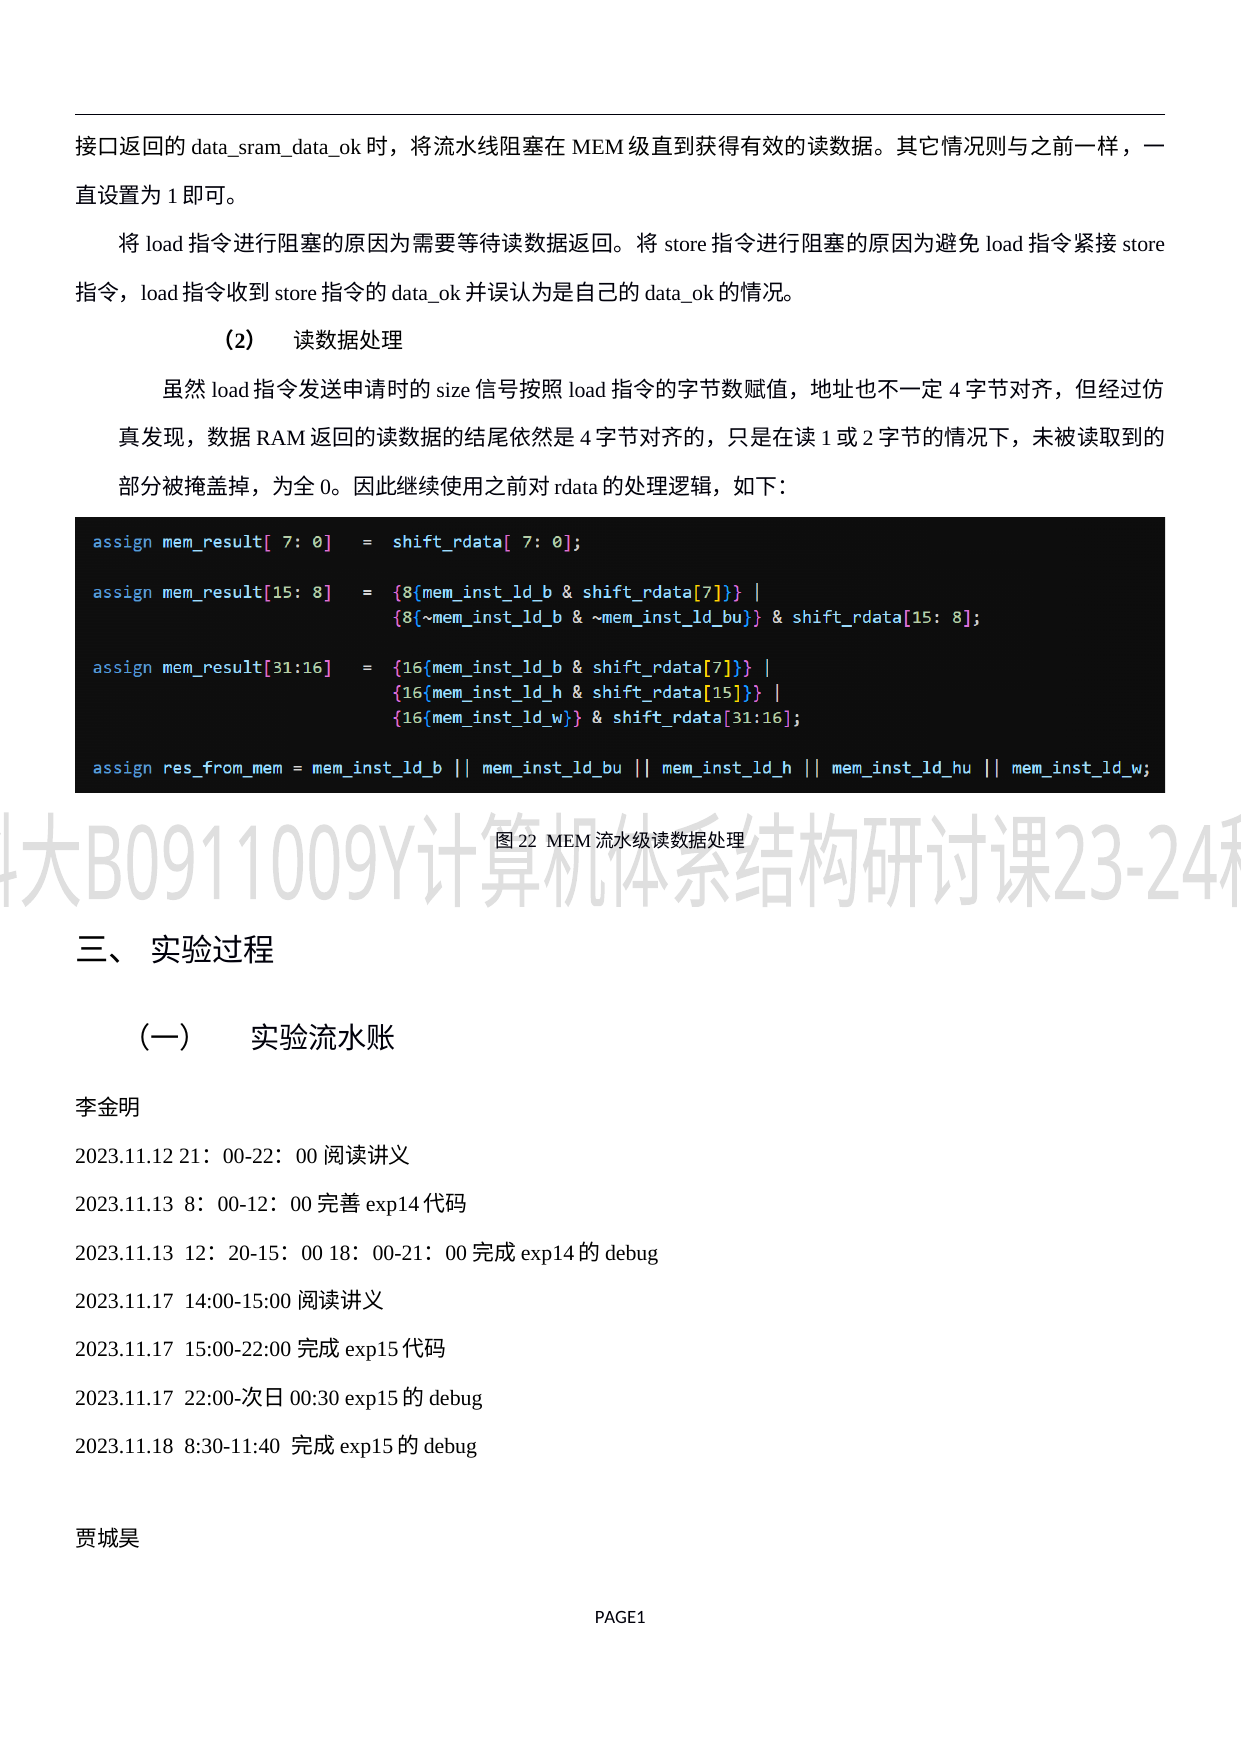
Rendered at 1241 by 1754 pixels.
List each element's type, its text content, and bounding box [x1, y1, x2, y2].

list 实验过程 [75, 914, 1165, 979]
text 2023.11.13 12：20-15：00 18：00-21：00 完成exp14的debug [75, 1234, 1165, 1267]
text 2023.11.17 15:00-22:00 完成exp15代码 [75, 1331, 1165, 1363]
text 2023.11.13 8：00-12：00 完善exp14代码 [75, 1186, 1165, 1218]
text 2023.11.18 8:30-11:40 完成exp15的debug [75, 1428, 1165, 1460]
list 读数据处理 [212, 323, 1165, 355]
text 图22 MEM流水级读数据处理 [75, 823, 1165, 855]
picture [75, 517, 1166, 793]
text 将load指令进行阻塞的原因为需要等待读数据返回。将store指令进行阻塞的原因为避免load指令紧接store指令，load指令收到store指令的data_ok并误认为是自己的data_ok的情况。 [75, 226, 1165, 307]
text 2023.11.17 22:00-次日00:30 exp15的debug [75, 1379, 1165, 1412]
text 李金明 [75, 1089, 1165, 1122]
text 2023.11.17 14:00-15:00 阅读讲义 [75, 1283, 1165, 1315]
text 贾城昊 [75, 1521, 1165, 1553]
text 2023.11.12 21：00-22：00 阅读讲义 [75, 1138, 1165, 1170]
list 实验流水账 [121, 1003, 1165, 1068]
text 虽然load指令发送申请时的size信号按照load指令的字节数赋值，地址也不一定4字节对齐，但经过仿真发现，数据RAM返回的读数据的结尾依然是4字节对齐的，只是在读1或2字节的情况下，未被读取到的部分被掩盖掉，为全0。因此继续使用之前对rdata的处理逻辑，如下： [119, 371, 1165, 501]
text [75, 129, 1165, 210]
